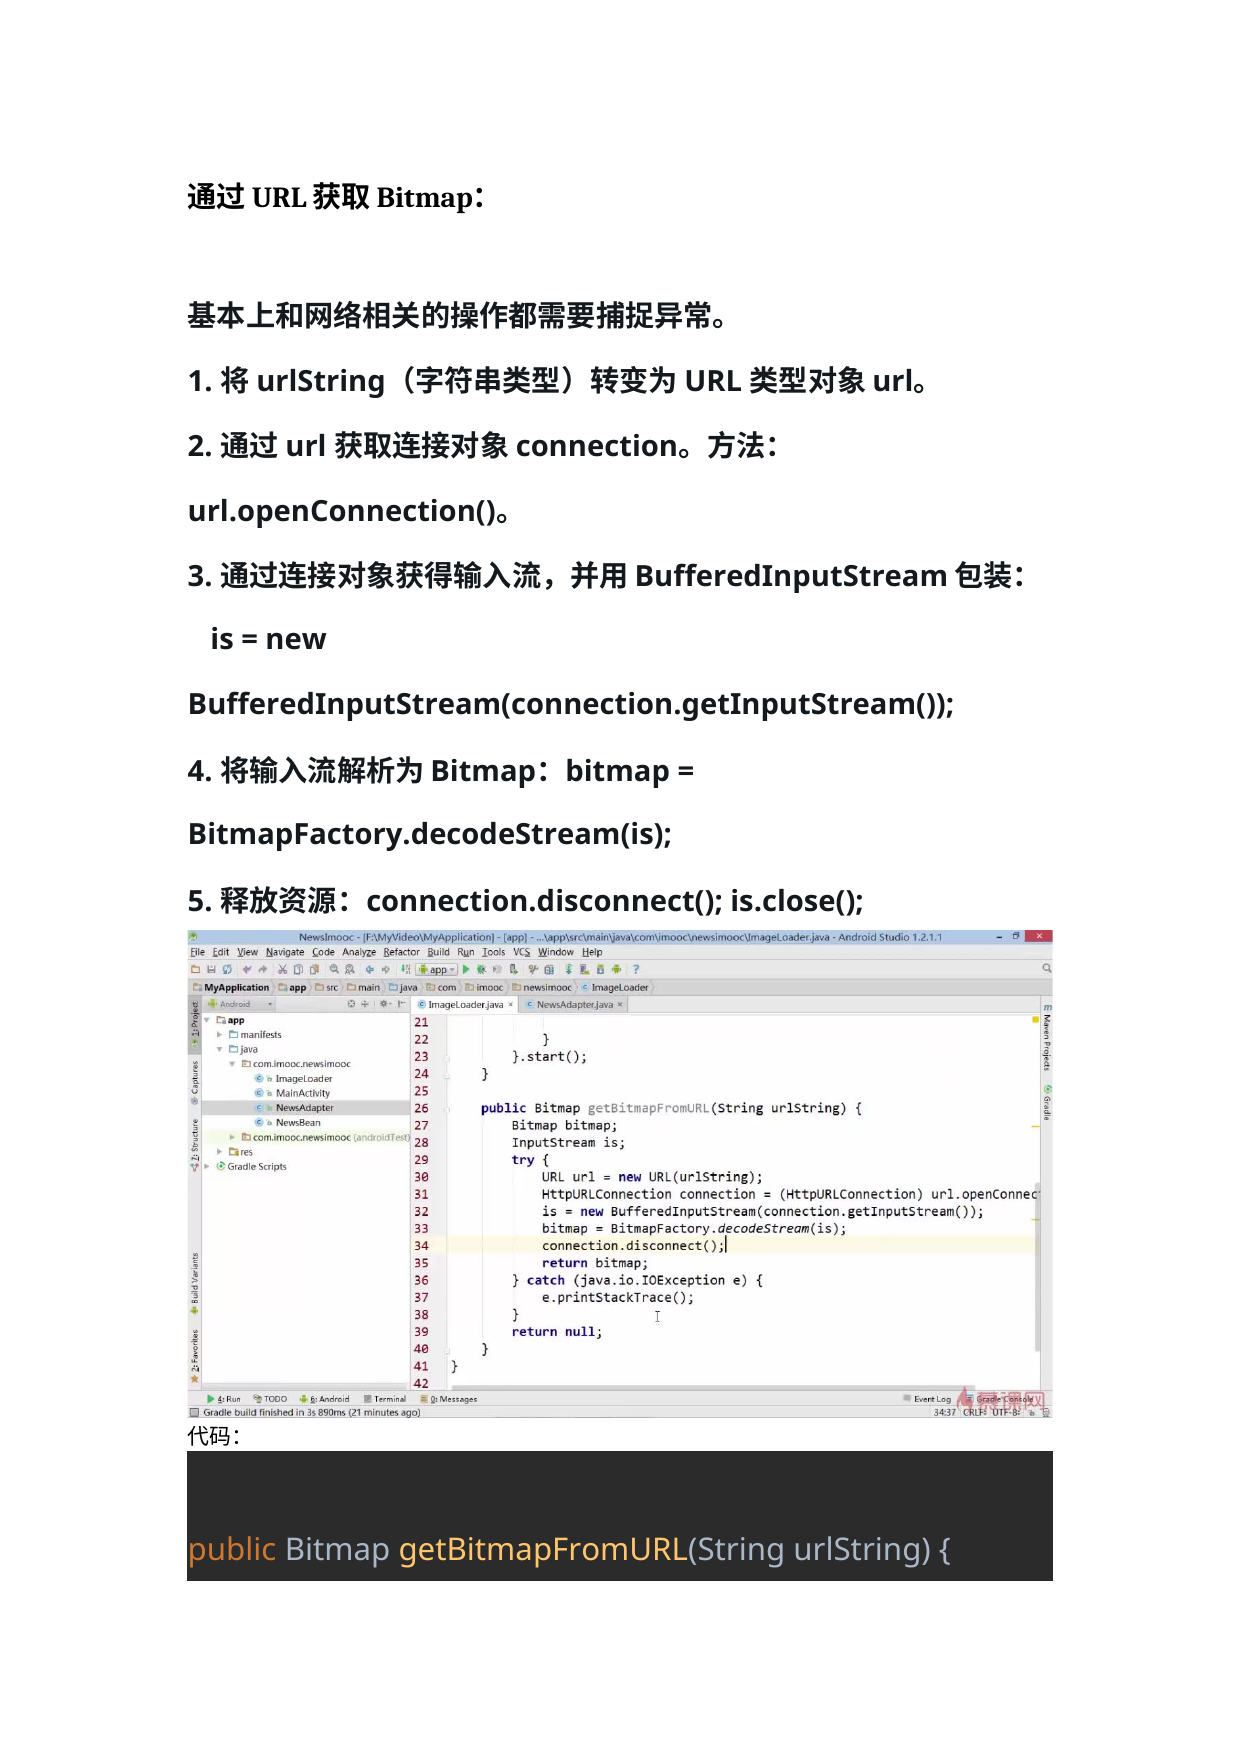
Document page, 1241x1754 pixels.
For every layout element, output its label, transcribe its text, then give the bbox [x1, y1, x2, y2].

text 代码： [187, 1418, 1053, 1451]
subtitle 通过URL获取Bitmap： [187, 162, 1053, 227]
text 4. 将输入流解析为Bitmap：bitmap = BitmapFactory.decodeStream(is); [187, 736, 1053, 866]
text 5. 释放资源：connection.disconnect(); is.close(); [187, 866, 1053, 930]
text 1. 将 urlString（字符串类型）转变为 URL 类型对象url。 [187, 346, 1053, 411]
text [187, 1451, 1053, 1581]
text is = new BufferedInputStream(connection.getInputStream()); [187, 606, 1053, 736]
text 2. 通过 url 获取连接对象 connection。方法：url.openConnection()。 [187, 411, 1053, 541]
text 基本上和网络相关的操作都需要捕捉异常。 [187, 281, 1053, 346]
picture [187, 930, 1053, 1418]
text 3. 通过连接对象获得输入流，并用BufferedInputStream包装： [187, 541, 1053, 606]
